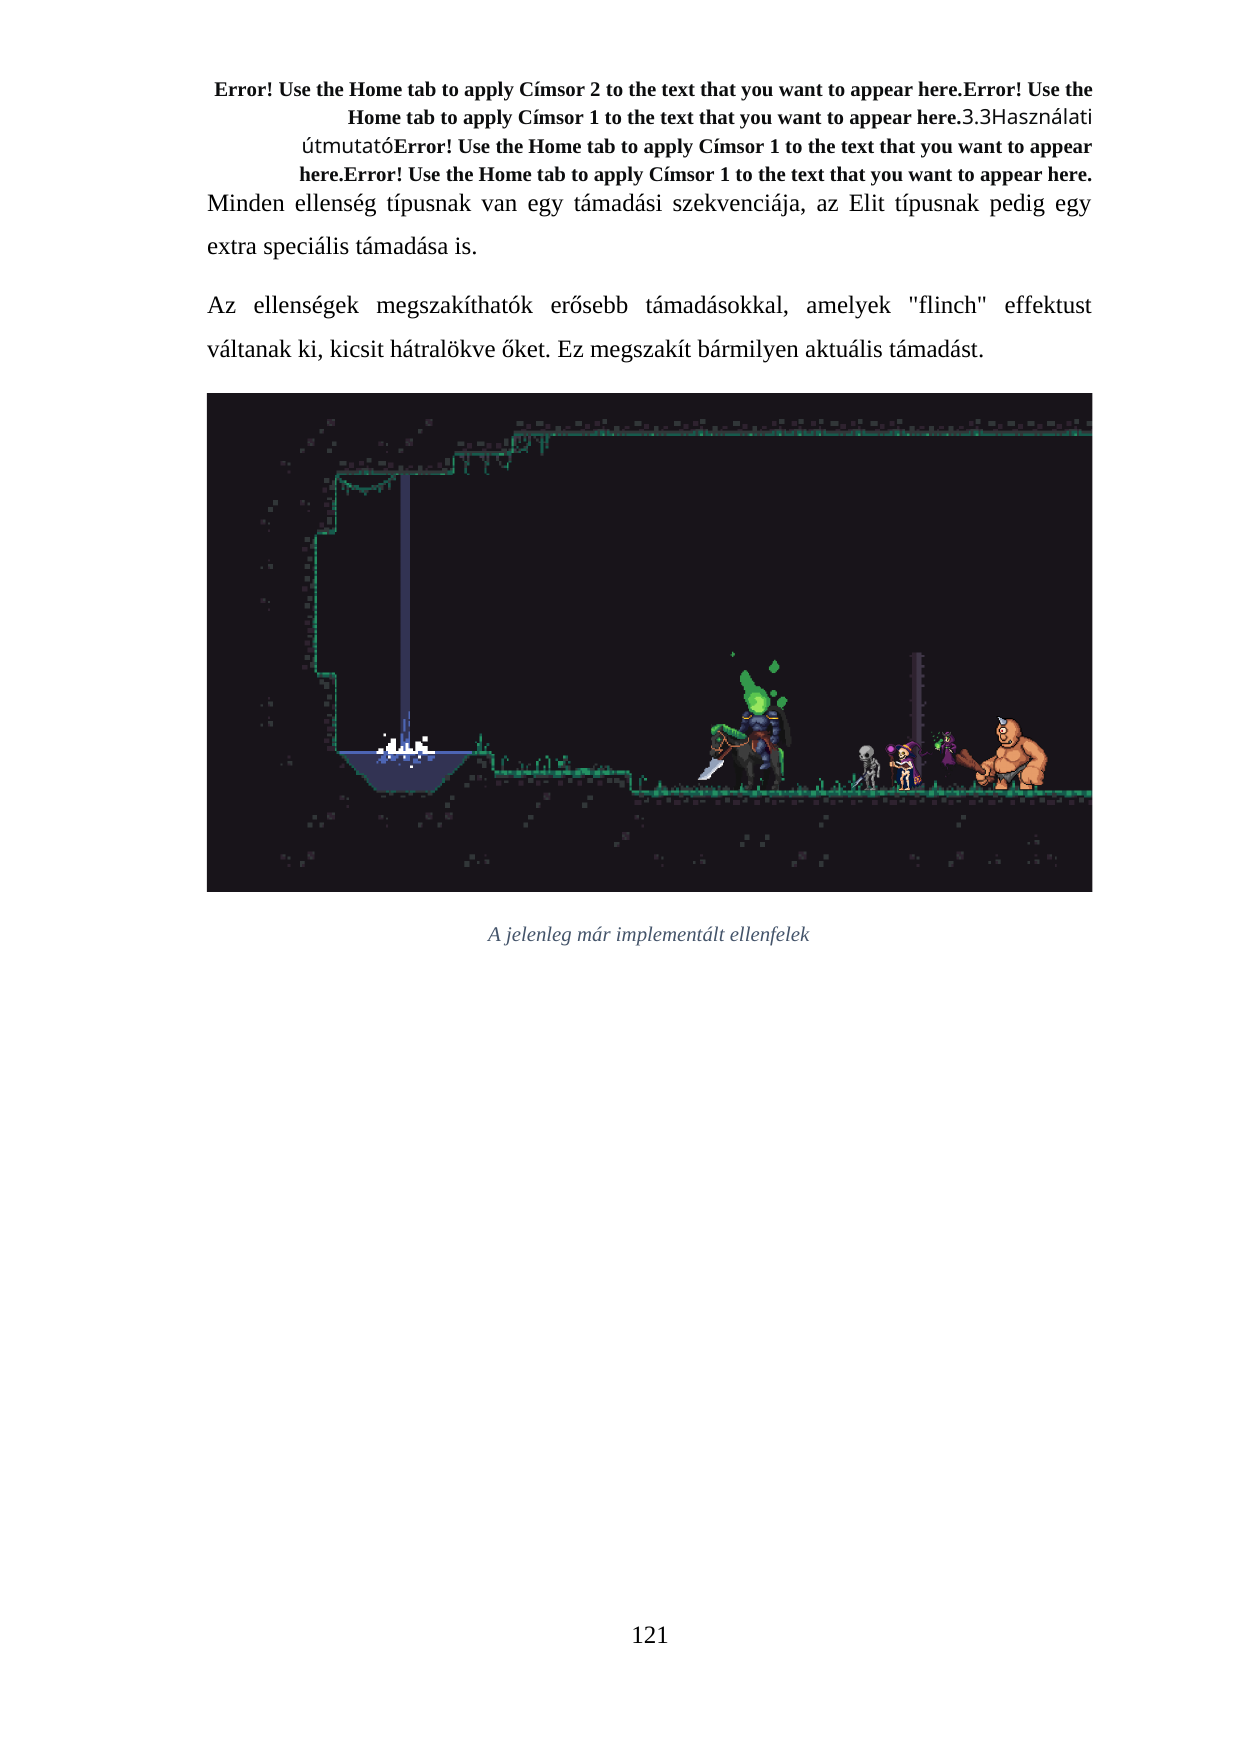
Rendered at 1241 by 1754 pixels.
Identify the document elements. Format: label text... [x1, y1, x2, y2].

text Minden ellenség típusnak van egy támadási szekvenciája, az Elit típusnak pedig egy extra speciális támadása is. [207, 188, 1092, 259]
text A jelenleg már implementált ellenfelek [207, 922, 1092, 946]
text Az ellenségek megszakíthatók erősebb támadásokkal, amelyek "flinch" effektust váltanak ki, kicsit hátralökve őket. Ez megszakít bármilyen aktuális támadást. [207, 291, 1092, 362]
picture [206, 393, 1093, 892]
